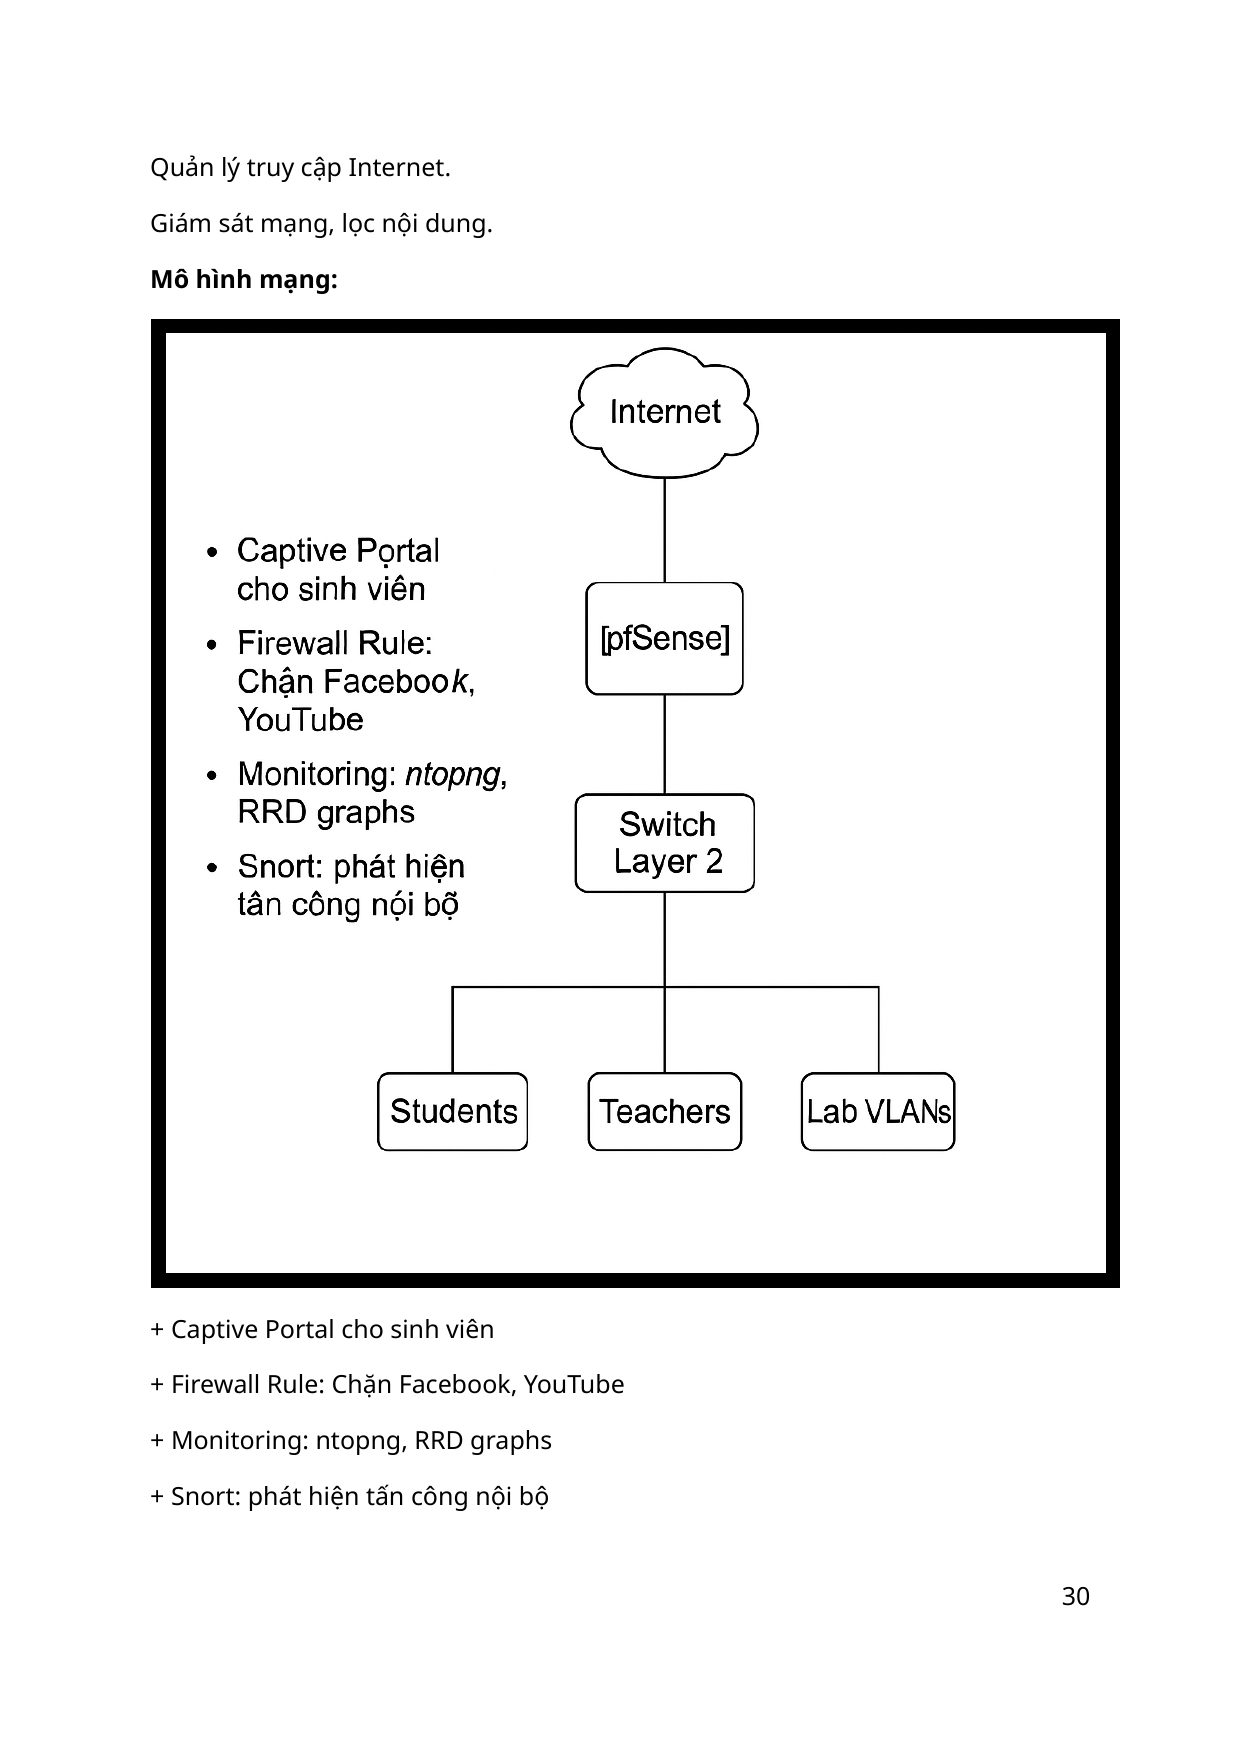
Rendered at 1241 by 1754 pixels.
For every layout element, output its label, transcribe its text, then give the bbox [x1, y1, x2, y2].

text + Monitoring: ntopng, RRD graphs [150, 1423, 1090, 1457]
picture [166, 333, 1106, 1273]
text + Firewall Rule: Chặn Facebook, YouTube [150, 1367, 1090, 1401]
text Mô hình mạng: [150, 262, 1090, 296]
text + Snort: phát hiện tấn công nội bộ [150, 1479, 1090, 1513]
text + Captive Portal cho sinh viên [150, 1311, 1090, 1345]
text Quản lý truy cập Internet. [150, 150, 1090, 184]
text Giám sát mạng, lọc nội dung. [150, 206, 1090, 240]
